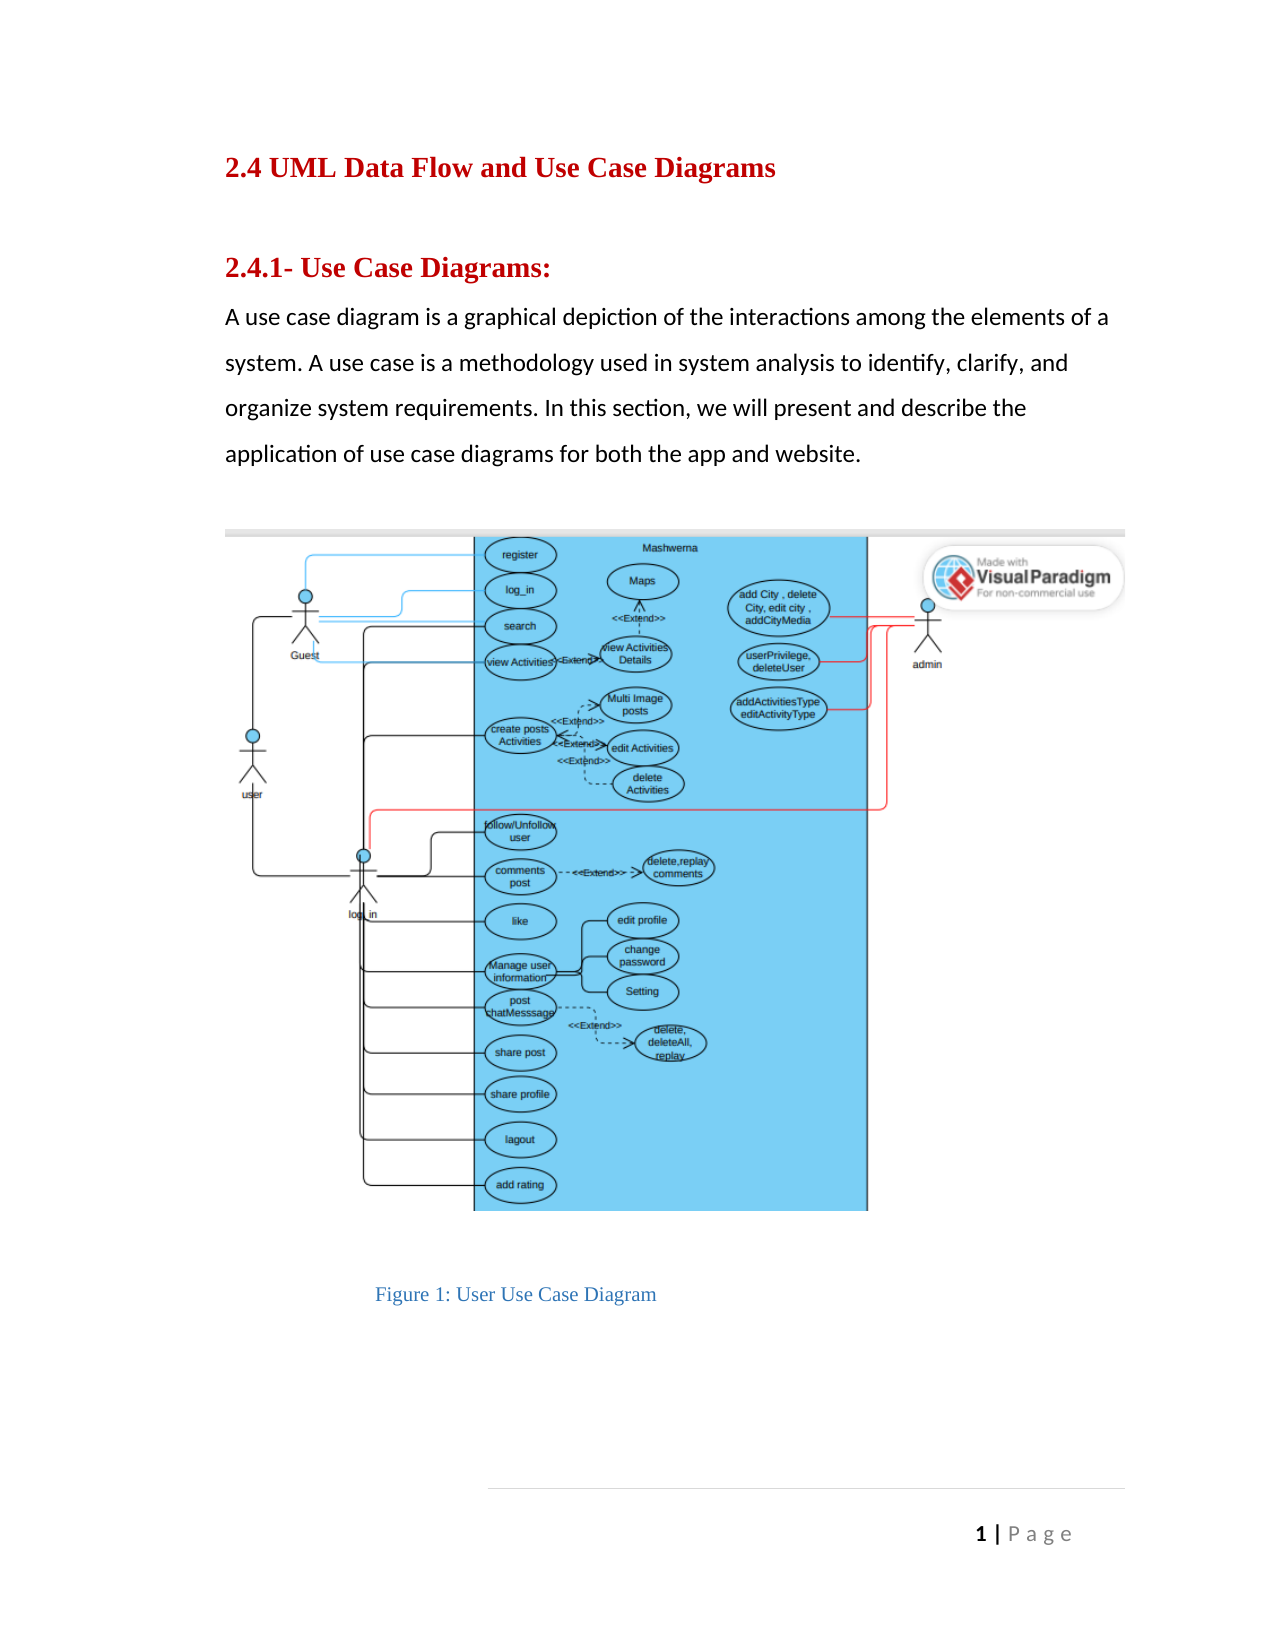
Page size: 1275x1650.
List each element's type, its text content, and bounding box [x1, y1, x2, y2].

text 2.4 UML Data Flow and Use Case Diagrams [225, 150, 1185, 183]
text A use case diagram is a graphical depiction of the interactions among the elements of a system. A use case is a methodology used in system analysis to identify, clarify, and organize system requirements. In this section, we will present and describe the application of use case diagrams for both the app and website. [225, 301, 1125, 469]
text Figure 1: User Use Case Diagram [300, 1282, 1125, 1306]
text 2.4.1- Use Case Diagrams: [225, 251, 1185, 284]
picture [225, 529, 1125, 1211]
